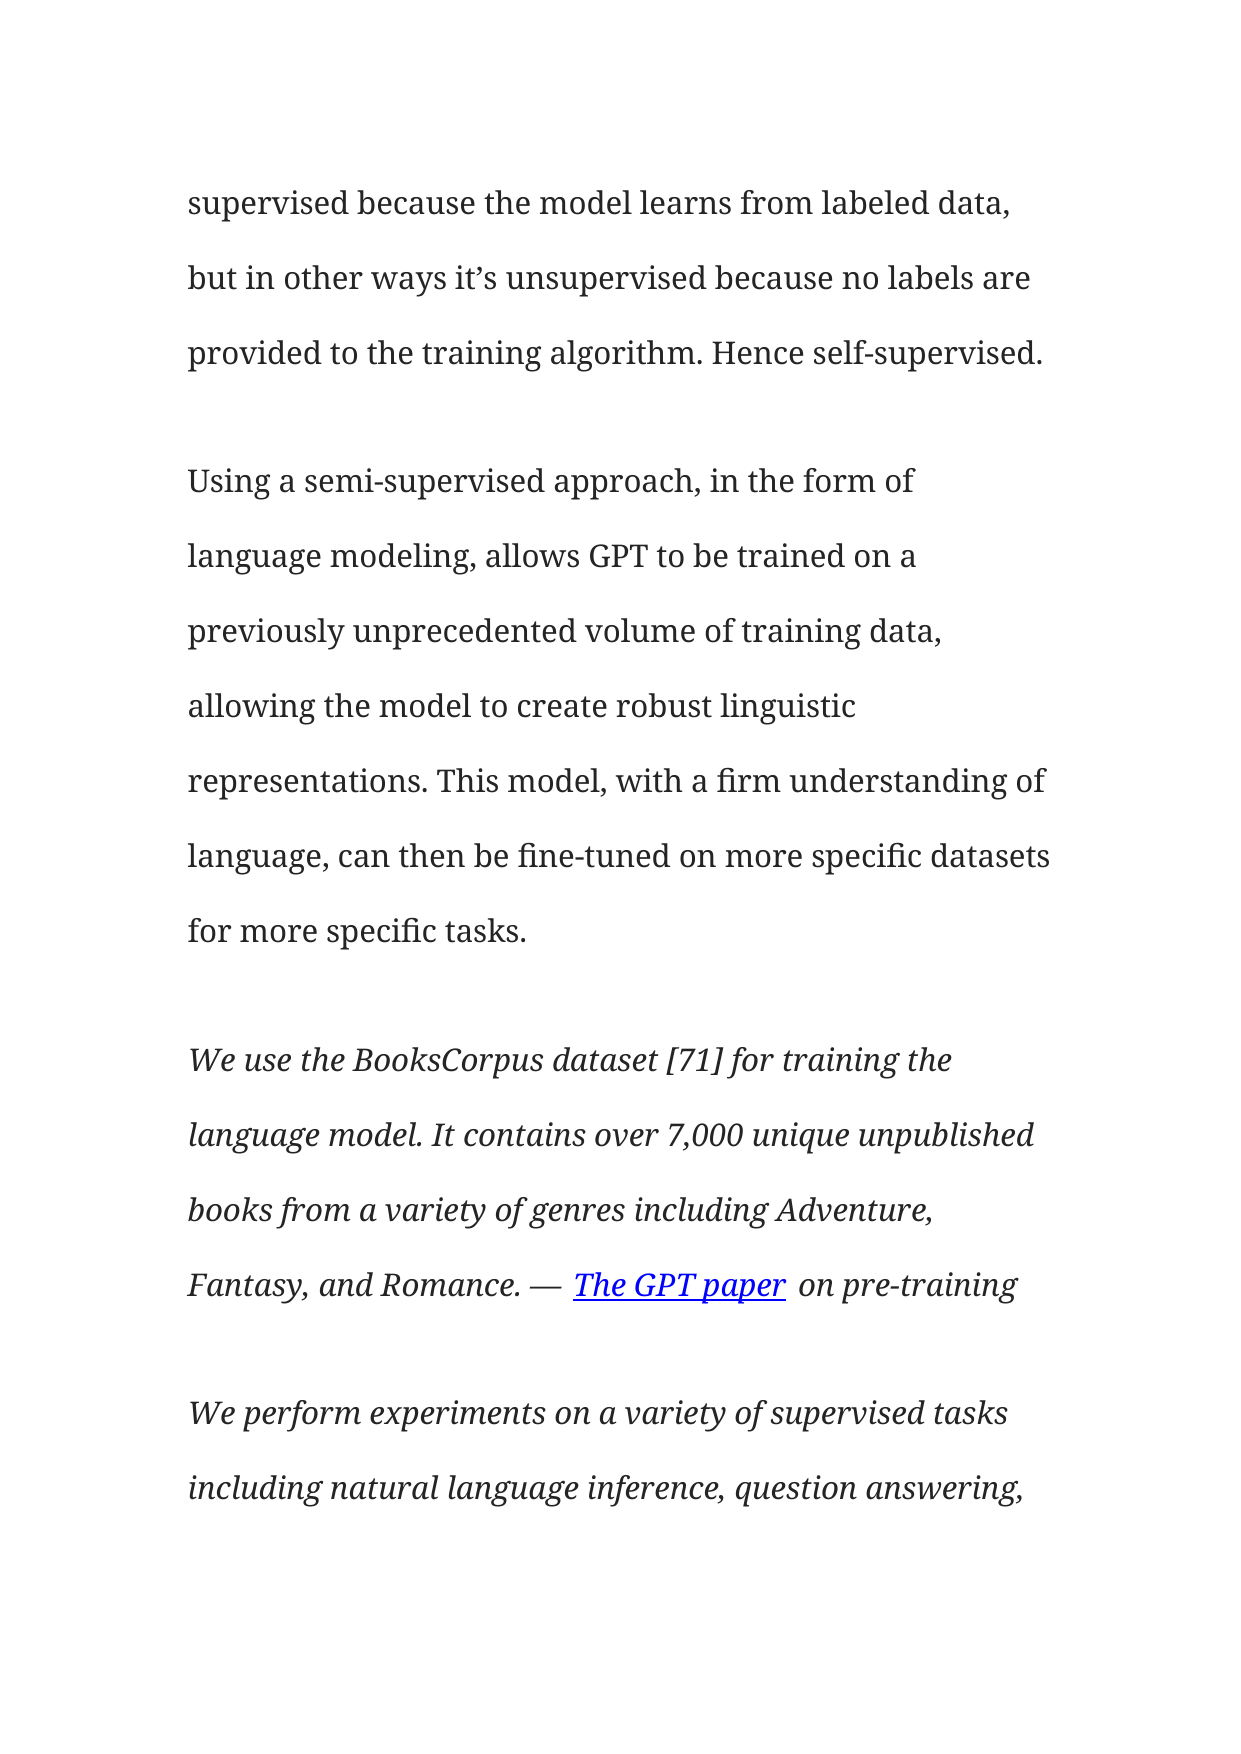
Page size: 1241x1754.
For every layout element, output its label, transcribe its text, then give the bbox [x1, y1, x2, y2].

text Using a semi-supervised approach, in the form of language modeling, allows GPT to be trained on a previously unprecedented volume of training data, allowing the model to create robust linguistic representations. This model, with a firm understanding of language, can then be fine-tuned on more specific datasets for more specific tasks. [187, 443, 1053, 968]
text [187, 164, 1053, 389]
text We use the BooksCorpus dataset [71] for training the language model. It contains over 7,000 unique unpublished books from a variety of genres including Adventure, Fantasy, and Romance. — The GPT paper on pre-training [187, 1022, 1053, 1322]
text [187, 1375, 1053, 1525]
